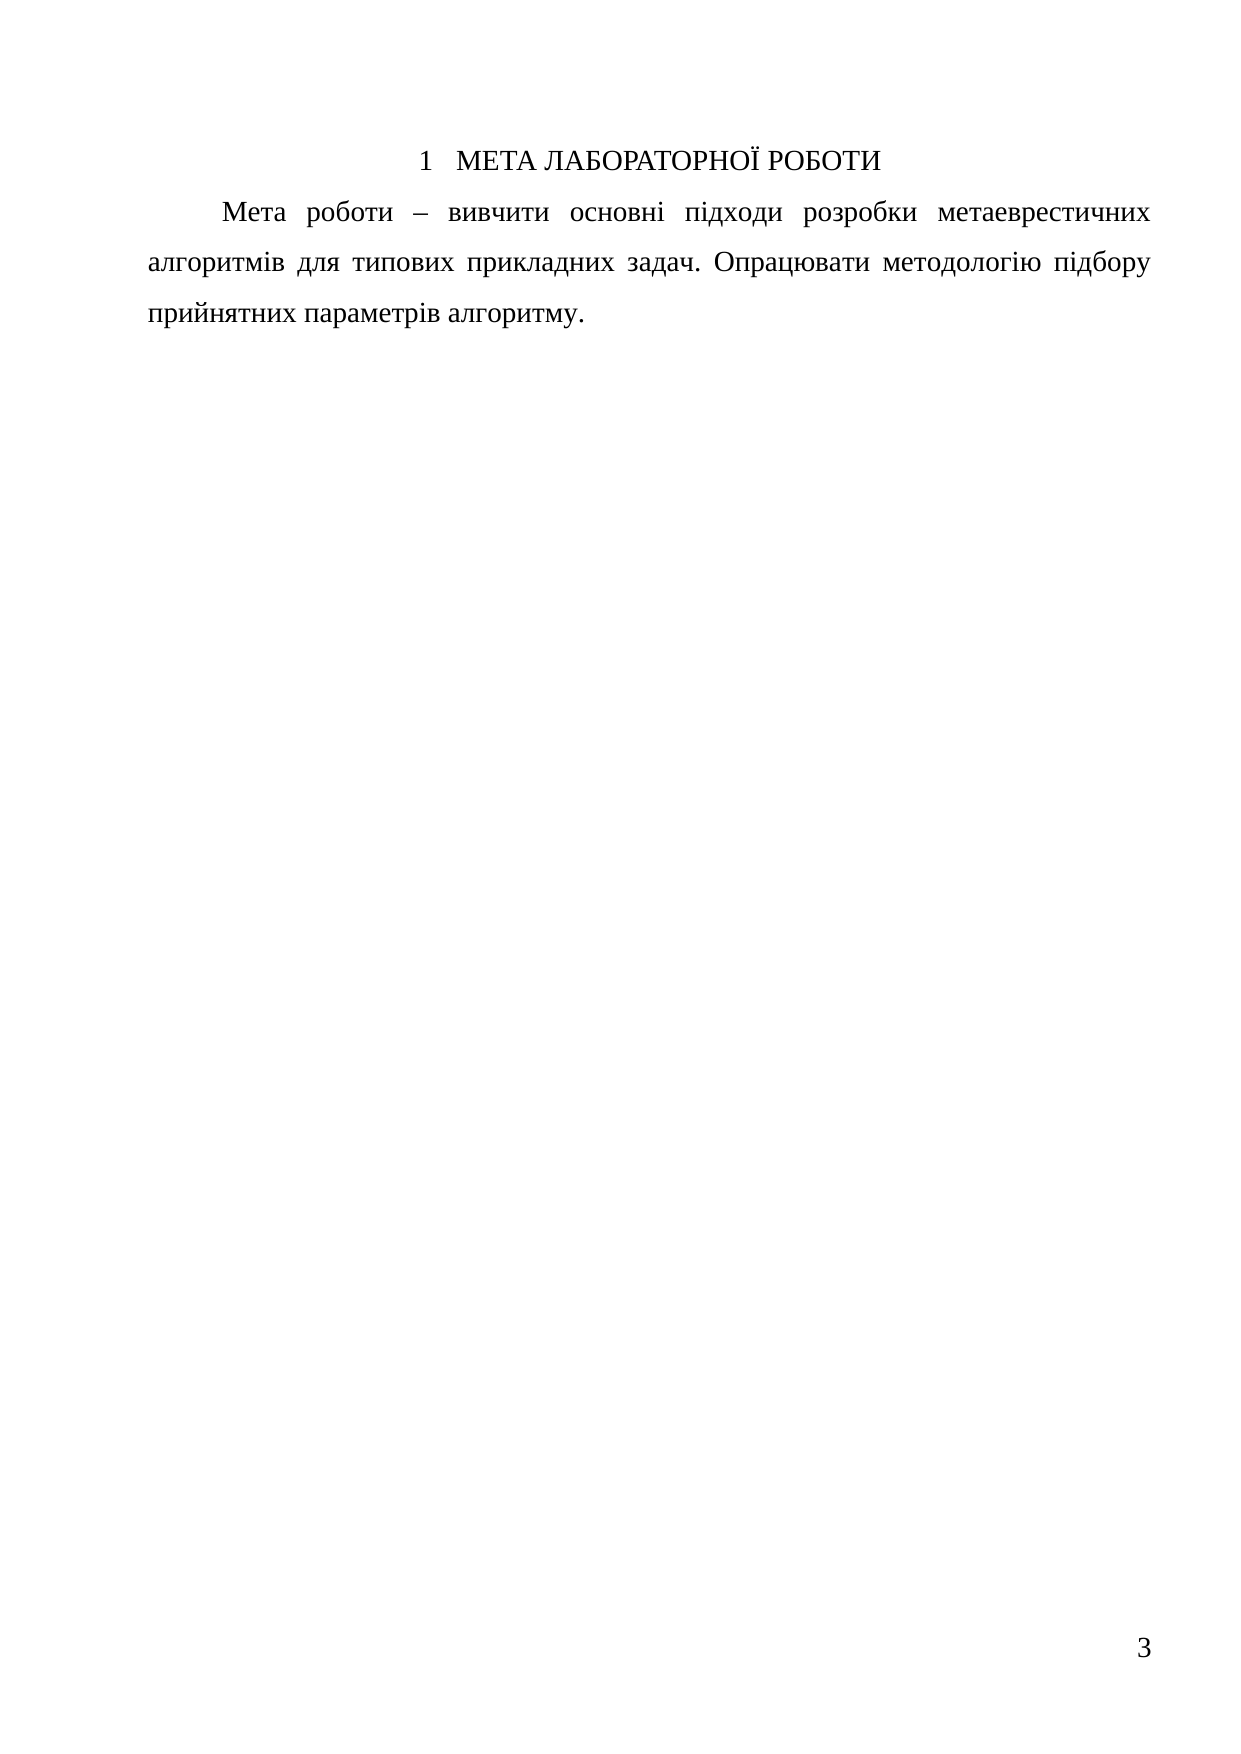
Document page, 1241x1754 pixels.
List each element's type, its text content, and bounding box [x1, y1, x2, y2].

subtitle Мета лабораторної роботи [148, 143, 1152, 177]
text Мета роботи – вивчити основні підходи розробки метаеврестичних алгоритмів для типових прикладних задач. Опрацювати методологію підбору прийнятних параметрів алгоритму. [148, 194, 1152, 328]
